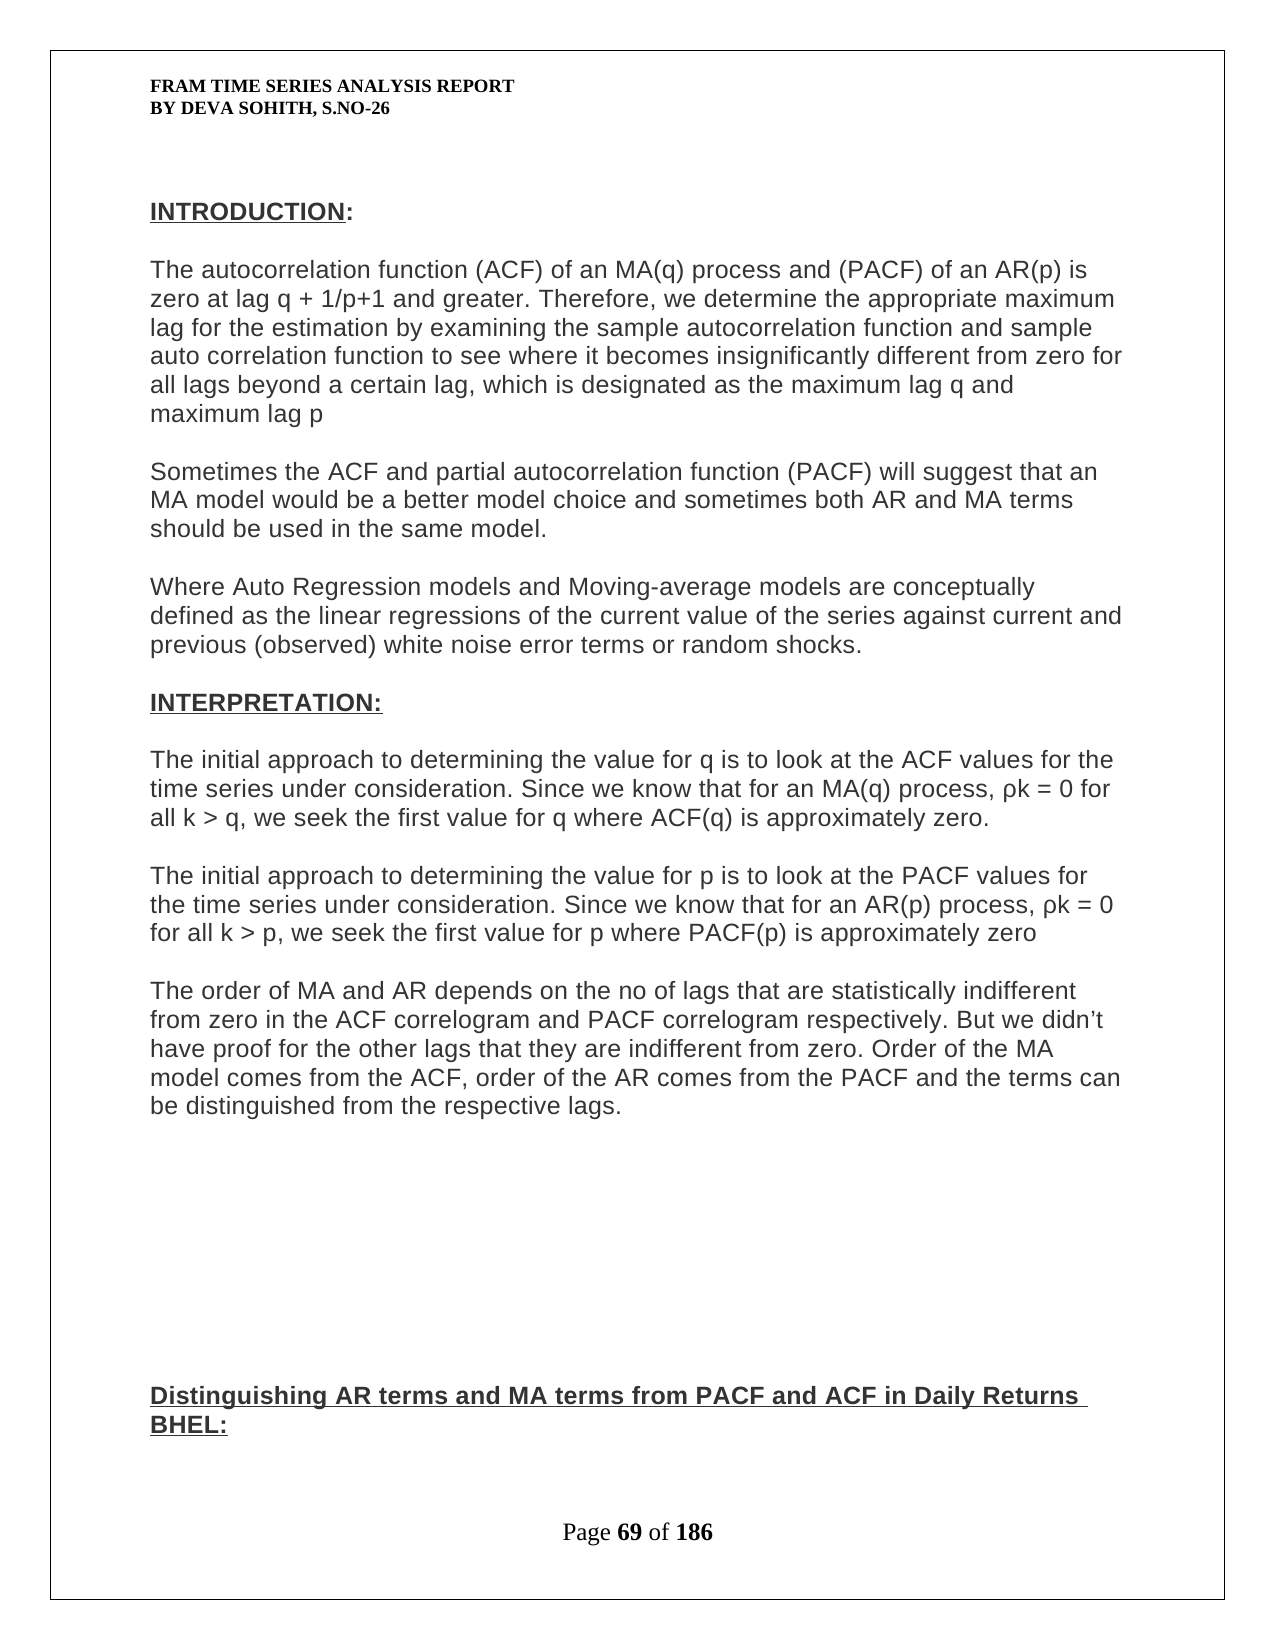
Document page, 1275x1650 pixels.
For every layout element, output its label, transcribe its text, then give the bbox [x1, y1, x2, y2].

text The autocorrelation function (ACF) of an MA(q) process and (PACF) of an AR(p) is zero at lag q + 1/p+1 and greater. Therefore, we determine the appropriate maximum lag for the estimation by examining the sample autocorrelation function and sample auto correlation function to see where it becomes insignificantly different from zero for all lags beyond a certain lag, which is designated as the maximum lag q and maximum lag p [150, 255, 1125, 428]
text The initial approach to determining the value for p is to look at the PACF values for the time series under consideration. Since we know that for an AR(p) process, ρk = 0 for all k > p, we seek the first value for p where PACF(p) is approximately zero [150, 861, 1125, 947]
text INTERPRETATION: [150, 688, 1125, 716]
text Sometimes the ACF and partial autocorrelation function (PACF) will suggest that an MA model would be a better model choice and sometimes both AR and MA terms should be used in the same model. [150, 457, 1125, 543]
text Where Auto Regression models and Moving-average models are conceptually defined as the linear regressions of the current value of the series against current and previous (observed) white noise error terms or random shocks. [150, 572, 1125, 658]
text INTRODUCTION: [150, 197, 1125, 226]
text The initial approach to determining the value for q is to look at the ACF values for the time series under consideration. Since we know that for an MA(q) process, ρk = 0 for all k > q, we seek the first value for q where ACF(q) is approximately zero. [150, 746, 1125, 832]
text The order of MA and AR depends on the no of lags that are statistically indifferent from zero in the ACF correlogram and PACF correlogram respectively. But we didn’t have proof for the other lags that they are indifferent from zero. Order of the MA model comes from the ACF, order of the AR comes from the PACF and the terms can be distinguished from the respective lags. [150, 976, 1125, 1120]
text Distinguishing AR terms and MA terms from PACF and ACF in Daily Returns BHEL: [150, 1381, 1125, 1438]
